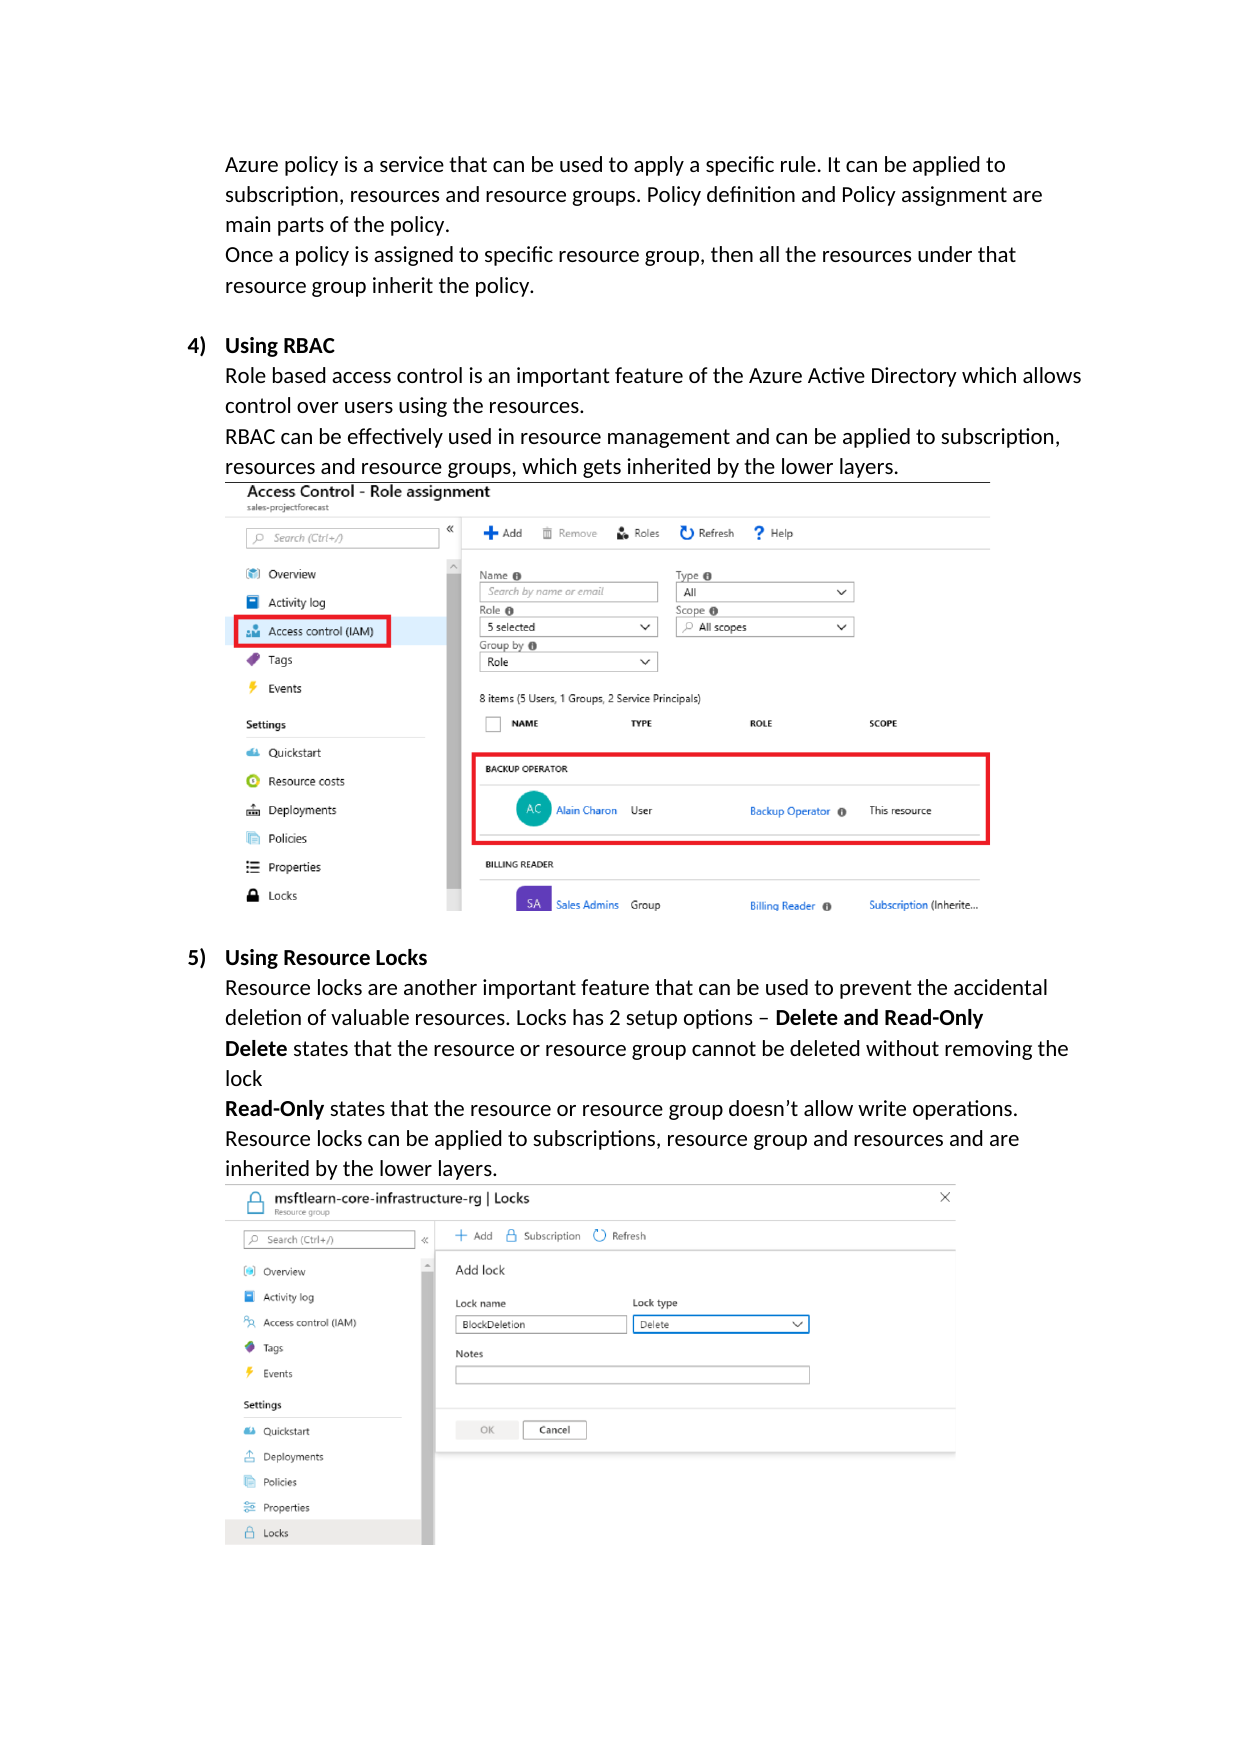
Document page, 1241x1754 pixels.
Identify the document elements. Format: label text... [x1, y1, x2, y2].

list Once a policy is assigned to specific resource group, then all the resources under that resource group inherit the policy. [225, 241, 1090, 299]
list Delete states that the resource or resource group cannot be deleted without removing the lock [225, 1034, 1090, 1092]
list Read-Only states that the resource or resource group doesn’t allow write operations. [225, 1094, 1090, 1122]
list Using RBAC [187, 331, 1090, 359]
list Azure policy is a service that can be used to apply a specific rule. It can be applied to subscription, resources and resource groups. Policy definition and Policy assignment are main parts of the policy. [225, 150, 1090, 238]
picture [225, 1184, 956, 1545]
list Using Resource Locks [187, 943, 1090, 971]
list Role based access control is an important feature of the Azure Active Directory which allows control over users using the resources. [225, 361, 1090, 420]
picture [225, 482, 991, 911]
list Resource locks are another important feature that can be used to prevent the accidental deletion of valuable resources. Locks has 2 setup options – Delete and Read-Only [225, 973, 1090, 1032]
